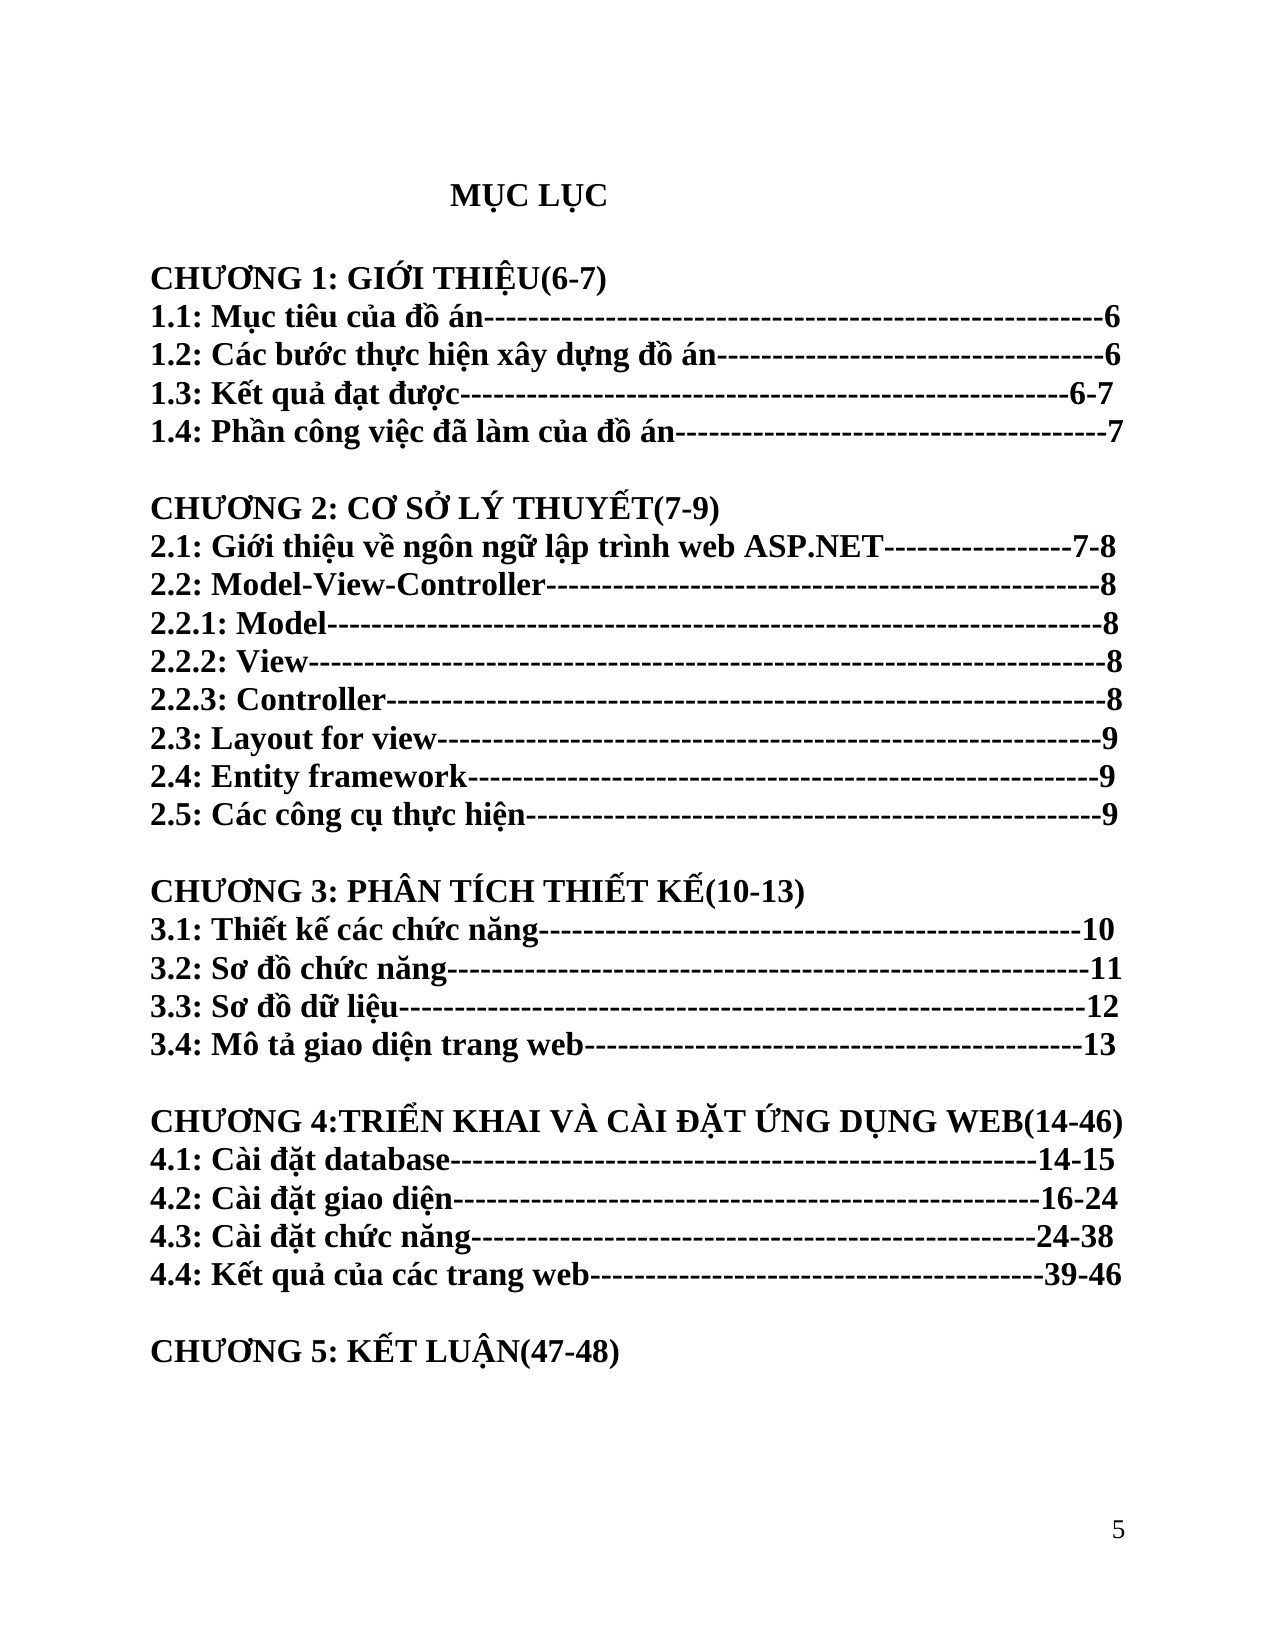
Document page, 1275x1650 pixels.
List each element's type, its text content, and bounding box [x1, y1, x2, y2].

text CHƯƠNG 1: GIỚI THIỆU(6-7) 1.1: Mục tiêu của đồ án--------------------------------------------------------6 1.2: Các bước thực hiện xây dựng đồ án-----------------------------------6 1.3: Kết quả đạt được-------------------------------------------------------6-7 1.4: Phần công việc đã làm của đồ án---------------------------------------7 CHƯƠNG 2: CƠ SỞ LÝ THUYẾT(7-9) 2.1: Giới thiệu về ngôn ngữ lập trình web ASP.NET-----------------7-8 2.2: Model-View-Controller--------------------------------------------------8 2.2.1: Model----------------------------------------------------------------------8 2.2.2: View------------------------------------------------------------------------8 2.2.3: Controller-----------------------------------------------------------------8 2.3: Layout for view------------------------------------------------------------9 2.4: Entity framework---------------------------------------------------------9 2.5: Các công cụ thực hiện----------------------------------------------------9 CHƯƠNG 3: PHÂN TÍCH THIẾT KẾ(10-13) 3.1: Thiết kế các chức năng-------------------------------------------------10 3.2: Sơ đồ chức năng----------------------------------------------------------11 3.3: Sơ đồ dữ liệu--------------------------------------------------------------12 3.4: Mô tả giao diện trang web---------------------------------------------13 CHƯƠNG 4:TRIỂN KHAI VÀ CÀI ĐẶT ỨNG DỤNG WEB(14-46) 4.1: Cài đặt database-----------------------------------------------------14-15 4.2: Cài đặt giao diện-----------------------------------------------------16-24 4.3: Cài đặt chức năng---------------------------------------------------24-38 4.4: Kết quả của các trang web-----------------------------------------39-46 CHƯƠNG 5: KẾT LUẬN(47-48) [150, 258, 1125, 1439]
subtitle MỤC LỤC [150, 175, 1125, 252]
